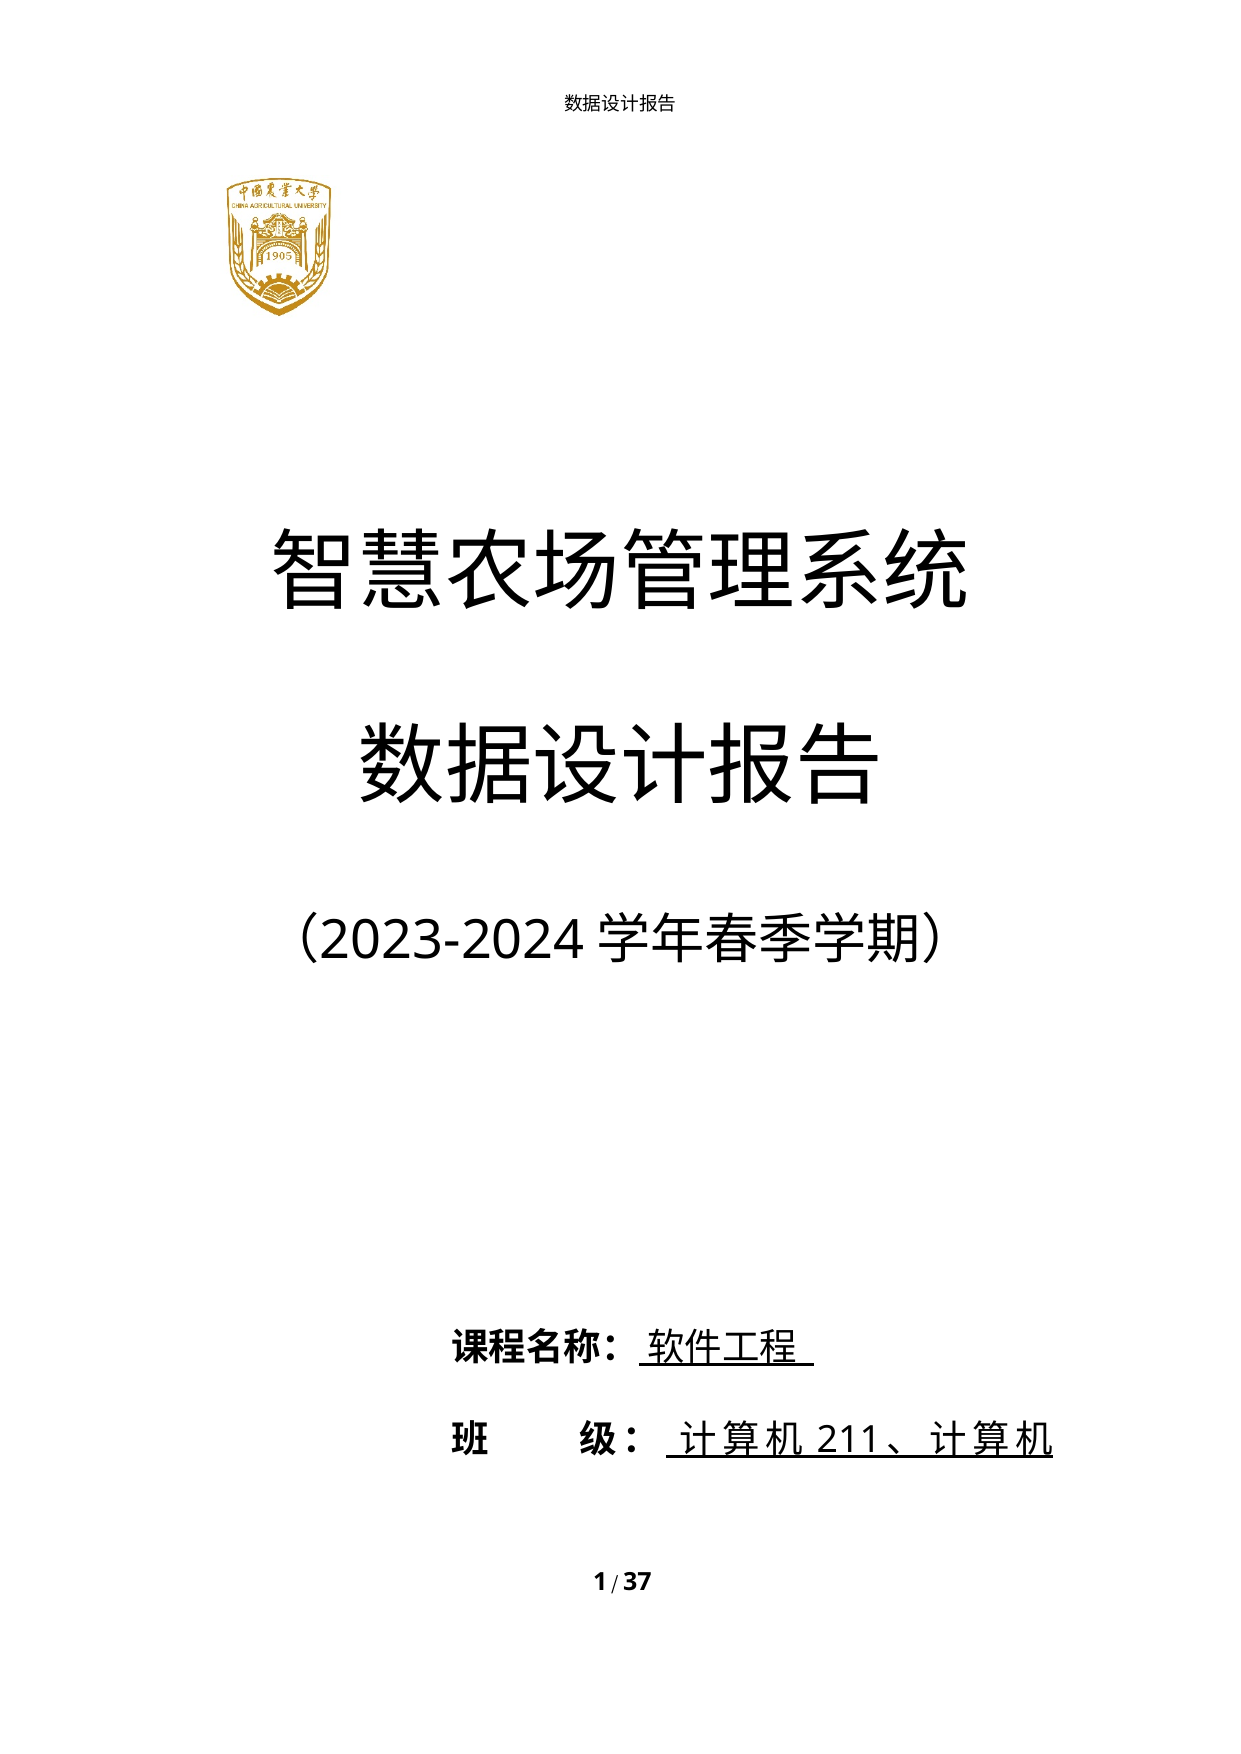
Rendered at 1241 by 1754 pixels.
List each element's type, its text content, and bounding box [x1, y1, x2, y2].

text 课程名称： 软件工程 [187, 1311, 1053, 1376]
text 数据设计报告 [187, 693, 1053, 823]
text 班 级： 计算机211、计算机212 [187, 1403, 1053, 1468]
text 智慧农场管理系统 [187, 499, 1053, 629]
text （2023-2024学年春季学期） [187, 886, 1053, 984]
picture [187, 175, 376, 319]
